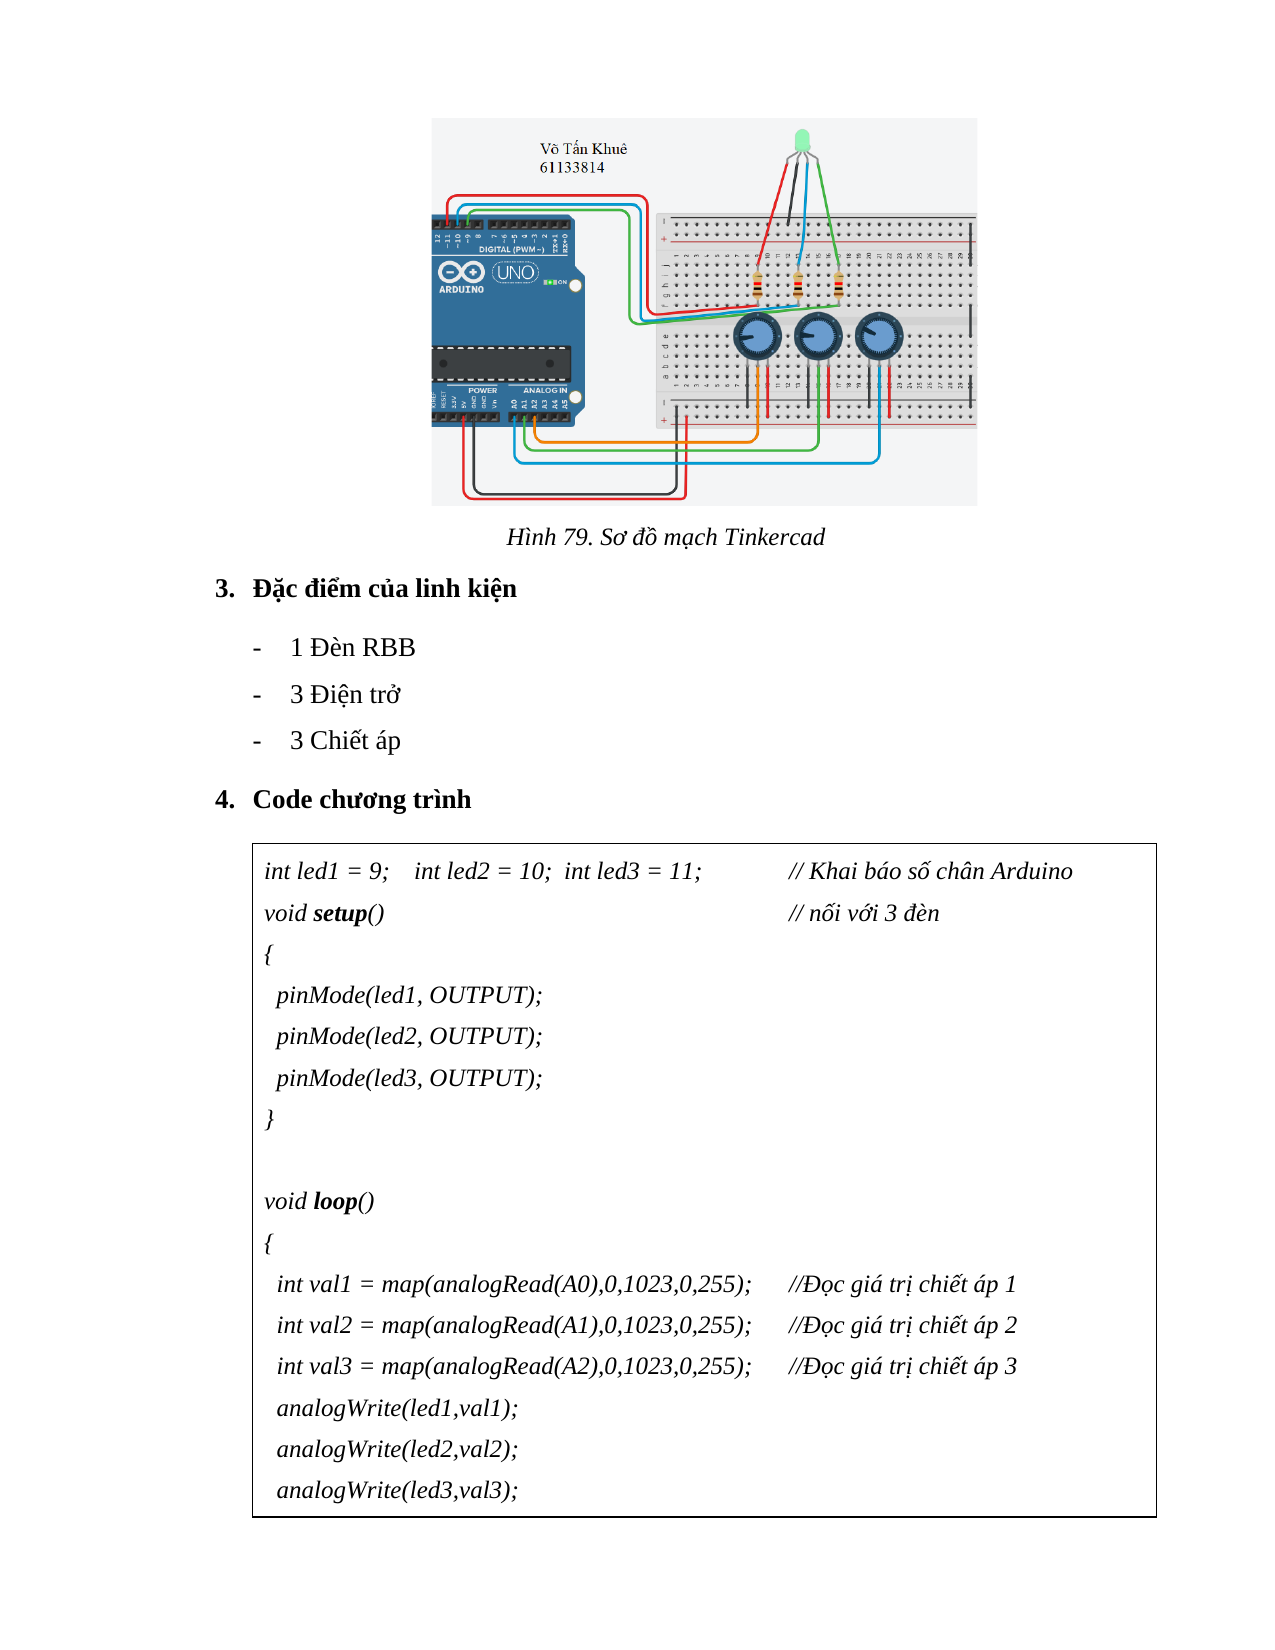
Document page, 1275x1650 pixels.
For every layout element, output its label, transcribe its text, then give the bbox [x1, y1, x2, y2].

text 3 Điện trở [252, 678, 1157, 709]
subtitle Code chương trình [215, 784, 1157, 815]
subtitle Đặc điểm của linh kiện [215, 572, 1157, 603]
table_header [253, 844, 1156, 1516]
text 3 Chiết áp [252, 724, 1157, 756]
text 1 Đèn RBB [252, 631, 1157, 662]
picture [431, 118, 978, 506]
